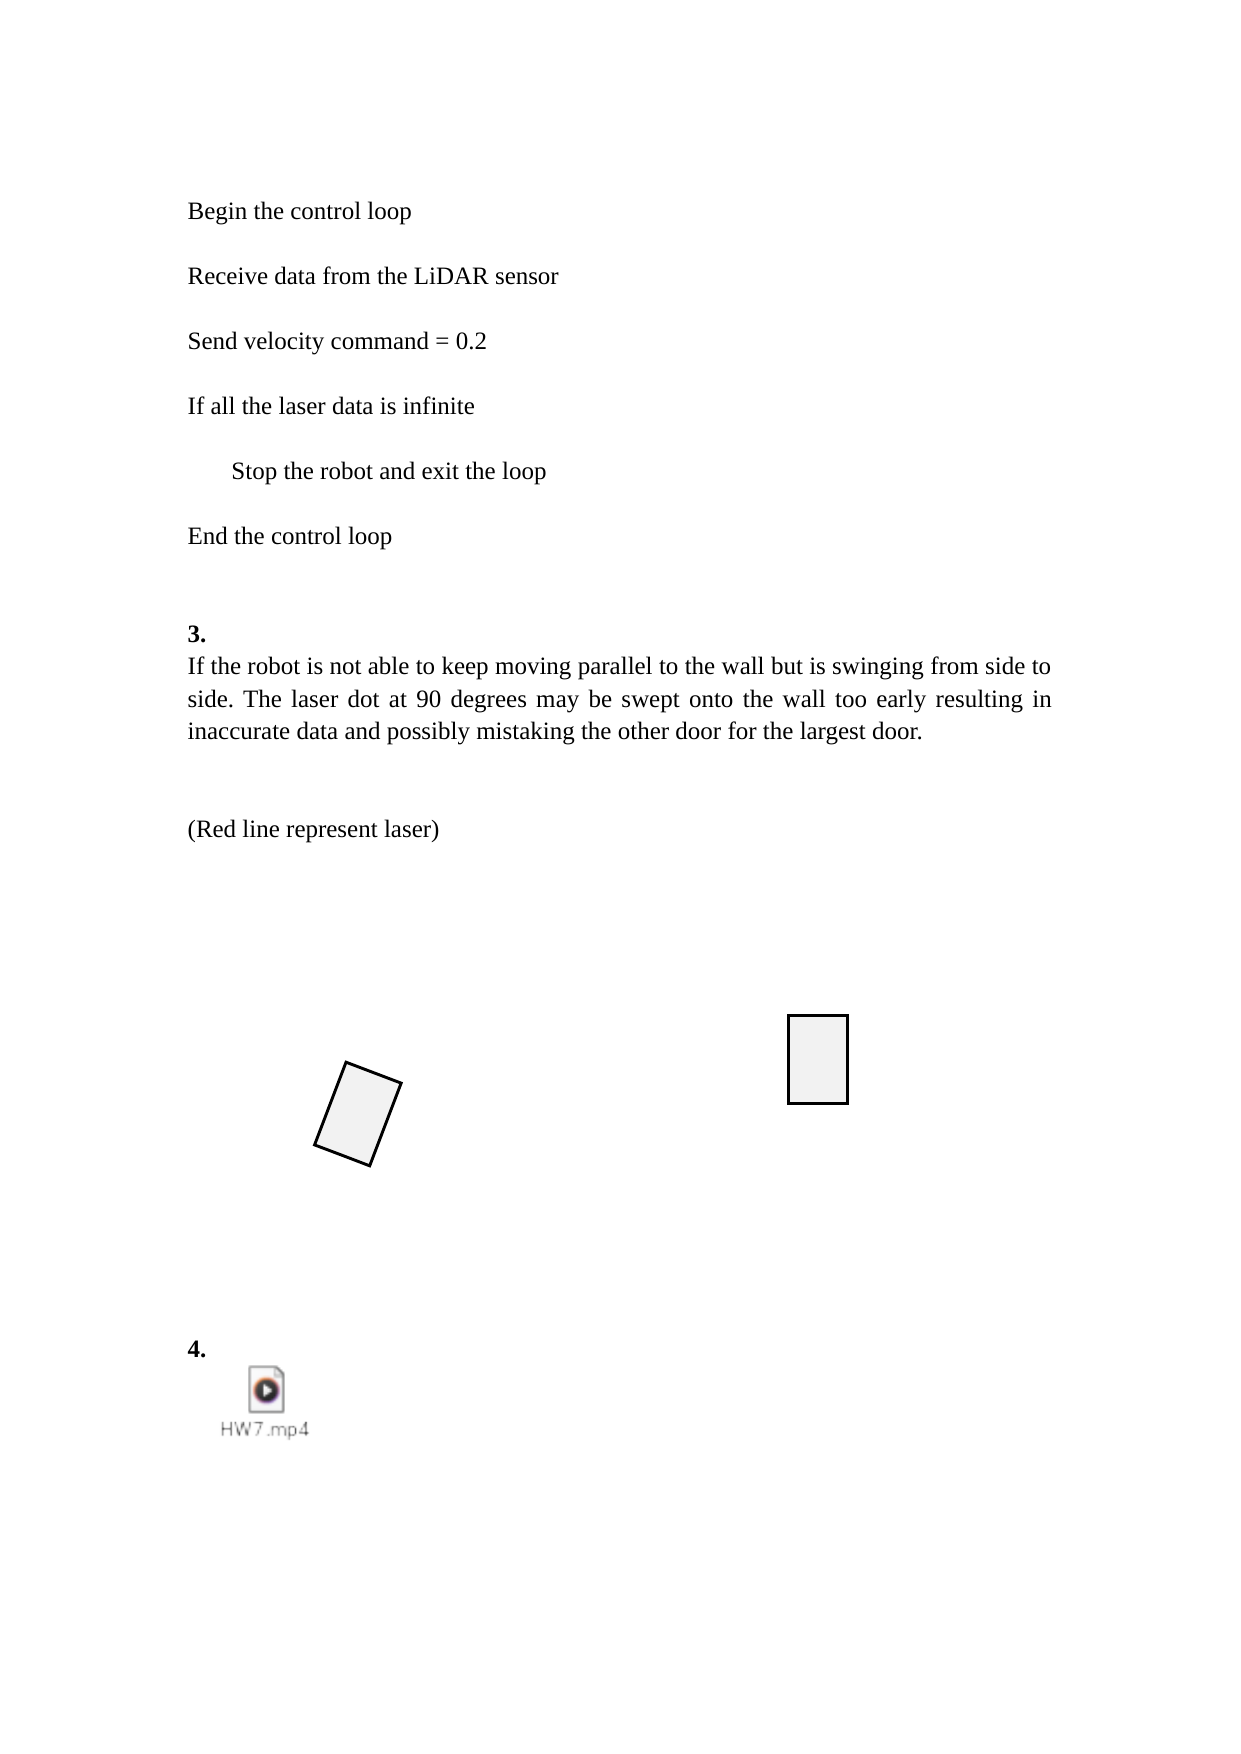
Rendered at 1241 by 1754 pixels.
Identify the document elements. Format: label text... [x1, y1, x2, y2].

text End the control loop [187, 519, 1053, 552]
text If the robot is not able to keep moving parallel to the wall but is swinging from side to side. The laser dot at 90 degrees may be swept onto the wall too early resulting in inaccurate data and possibly mistaking the other door for the largest door. [187, 649, 1053, 747]
text 4. [187, 1332, 1053, 1364]
text 3. [187, 617, 1053, 649]
text (Red line represent laser) [187, 812, 1053, 844]
text Send velocity command = 0.2 [187, 324, 1053, 357]
text Begin the control loop [187, 194, 1053, 227]
text If all the laser data is infinite [187, 389, 1053, 422]
text Stop the robot and exit the loop [187, 454, 1053, 487]
text Receive data from the LiDAR sensor [187, 259, 1053, 292]
